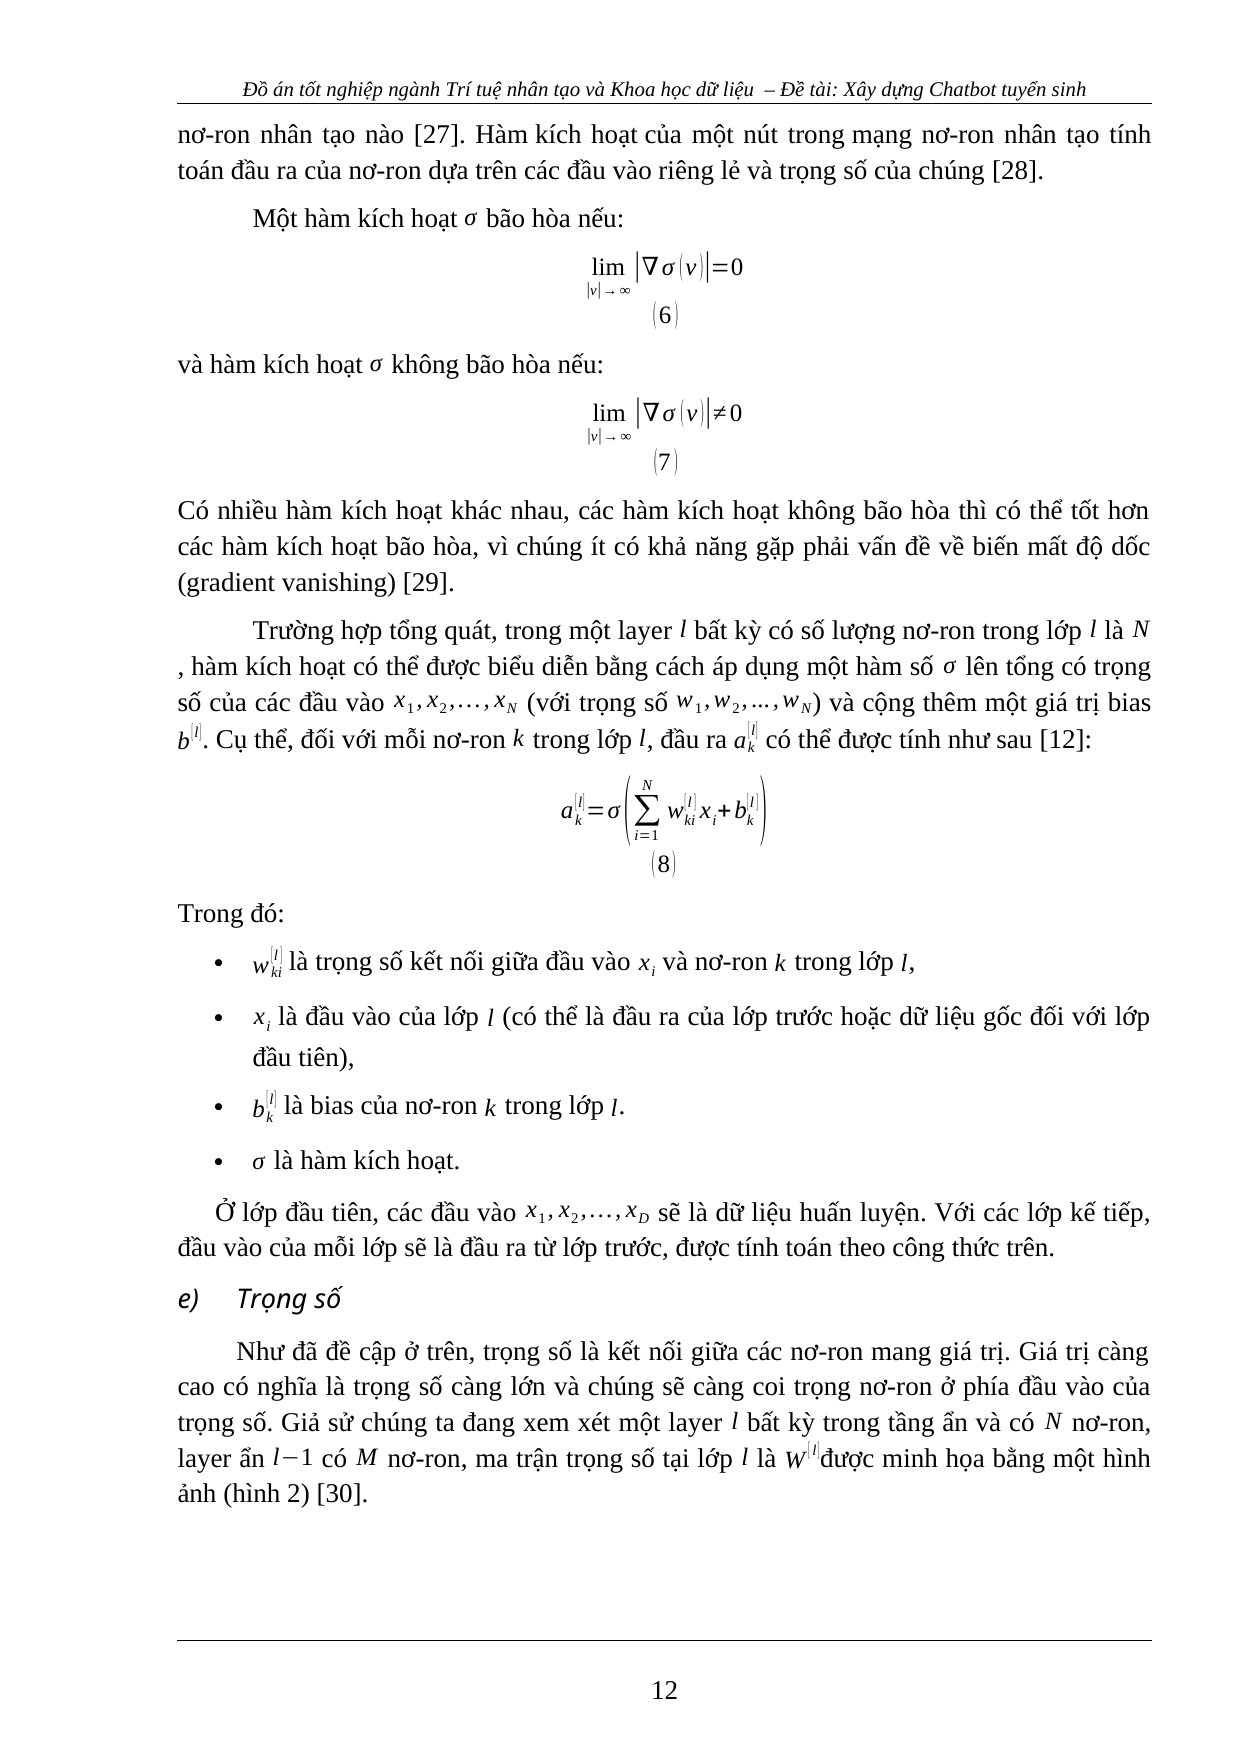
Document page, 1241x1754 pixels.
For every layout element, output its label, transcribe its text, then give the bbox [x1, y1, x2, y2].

list là trọng số kết nối giữa đầu vào ​ và nơ-ron trong lớp , [215, 945, 1152, 983]
subtitle Trọng số [177, 1280, 1152, 1317]
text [177, 118, 1152, 185]
list là bias của nơ-ron trong lớp . [215, 1089, 1152, 1127]
text Trong đó: [177, 897, 1152, 928]
text Một hàm kích hoạt bão hòa nếu: [177, 202, 1152, 233]
text Có nhiều hàm kích hoạt khác nhau, các hàm kích hoạt không bão hòa thì có thể tốt hơn các hàm kích hoạt bão hòa, vì chúng ít có khả năng gặp phải vấn đề về biến mất độ dốc (gradient vanishing) . [177, 494, 1152, 597]
list ​ là đầu vào của lớp (có thể là đầu ra của lớp trước hoặc dữ liệu gốc đối với lớp đầu tiên), [215, 1001, 1152, 1072]
text và hàm kích hoạt không bão hòa nếu: [177, 348, 1152, 379]
list là hàm kích hoạt. [215, 1144, 1152, 1178]
text Ở lớp đầu tiên, các đầu vào ​ sẽ là dữ liệu huấn luyện. Với các lớp kế tiếp, đầu vào của mỗi lớp sẽ là đầu ra từ lớp trước, được tính toán theo công thức trên. [177, 1196, 1152, 1263]
text Như đã đề cập ở trên, trọng số là kết nối giữa các nơ-ron mang giá trị. Giá trị càng cao có nghĩa là trọng số càng lớn và chúng sẽ càng coi trọng nơ-ron ở phía đầu vào của trọng số. Giả sử chúng ta đang xem xét một layer bất kỳ trong tầng ẩn và có nơ-ron, layer ẩn có nơ-ron, ma trận trọng số tại lớp là được minh họa bằng một hình ảnh (hình 2) . [177, 1334, 1152, 1509]
text Trường hợp tổng quát, trong một layer bất kỳ có số lượng nơ-ron trong lớp là , hàm kích hoạt có thể được biểu diễn bằng cách áp dụng một hàm số lên tổng có trọng số của các đầu vào (với trọng số ​) và cộng thêm một giá trị bias ​. Cụ thể, đối với mỗi nơ-ron trong lớp , đầu ra có thể được tính như sau : [177, 614, 1152, 756]
